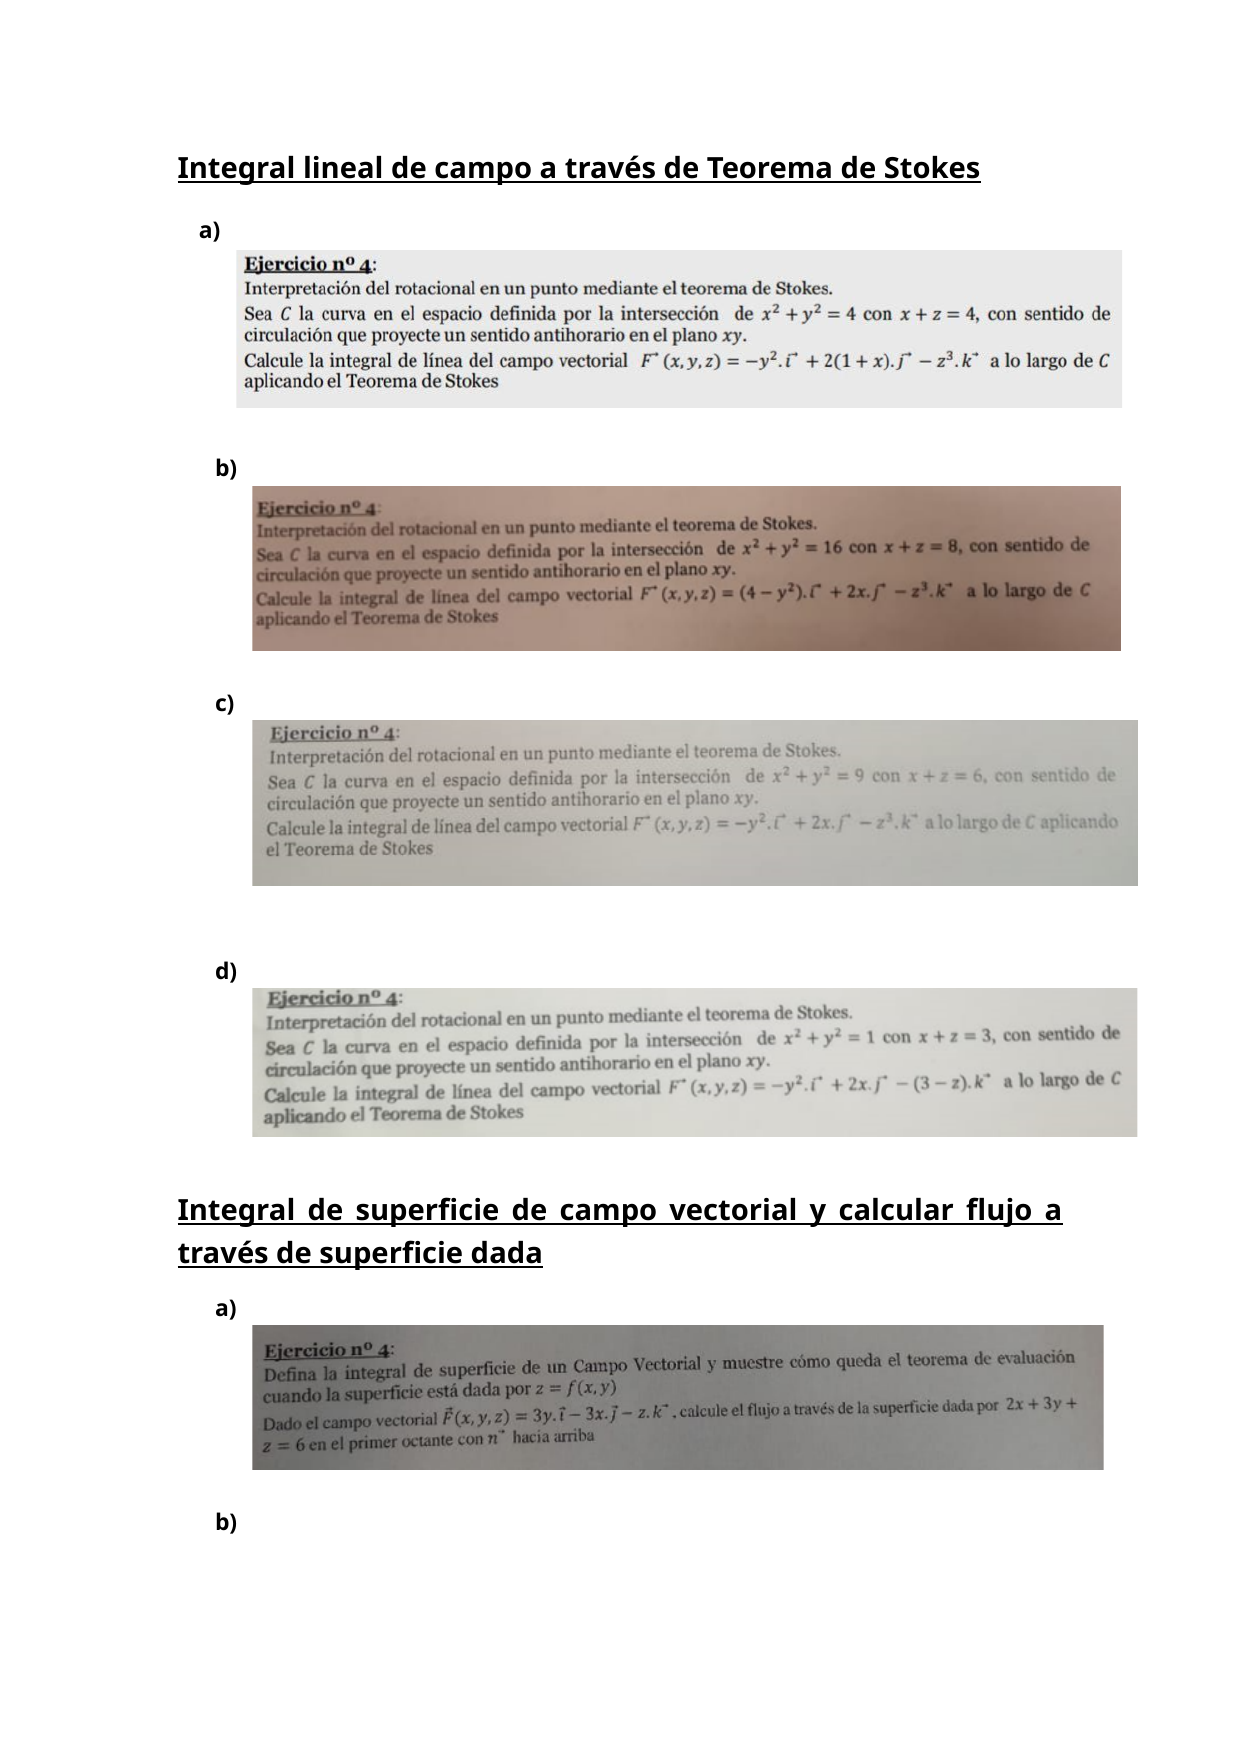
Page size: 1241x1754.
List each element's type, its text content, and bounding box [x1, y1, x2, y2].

picture [252, 486, 1121, 651]
picture [252, 988, 1138, 1137]
picture [252, 720, 1138, 886]
text Integral de superficie de campo vectorial y calcular flujo a través de superficie dada [177, 1190, 1063, 1223]
text Integral de superficie de campo vectorial y calcular flujo a través de superficie dada [177, 1224, 1063, 1272]
picture [252, 1325, 1104, 1470]
text Integral lineal de campo a través de Teorema de Stokes [177, 148, 1063, 187]
picture [236, 250, 1123, 408]
